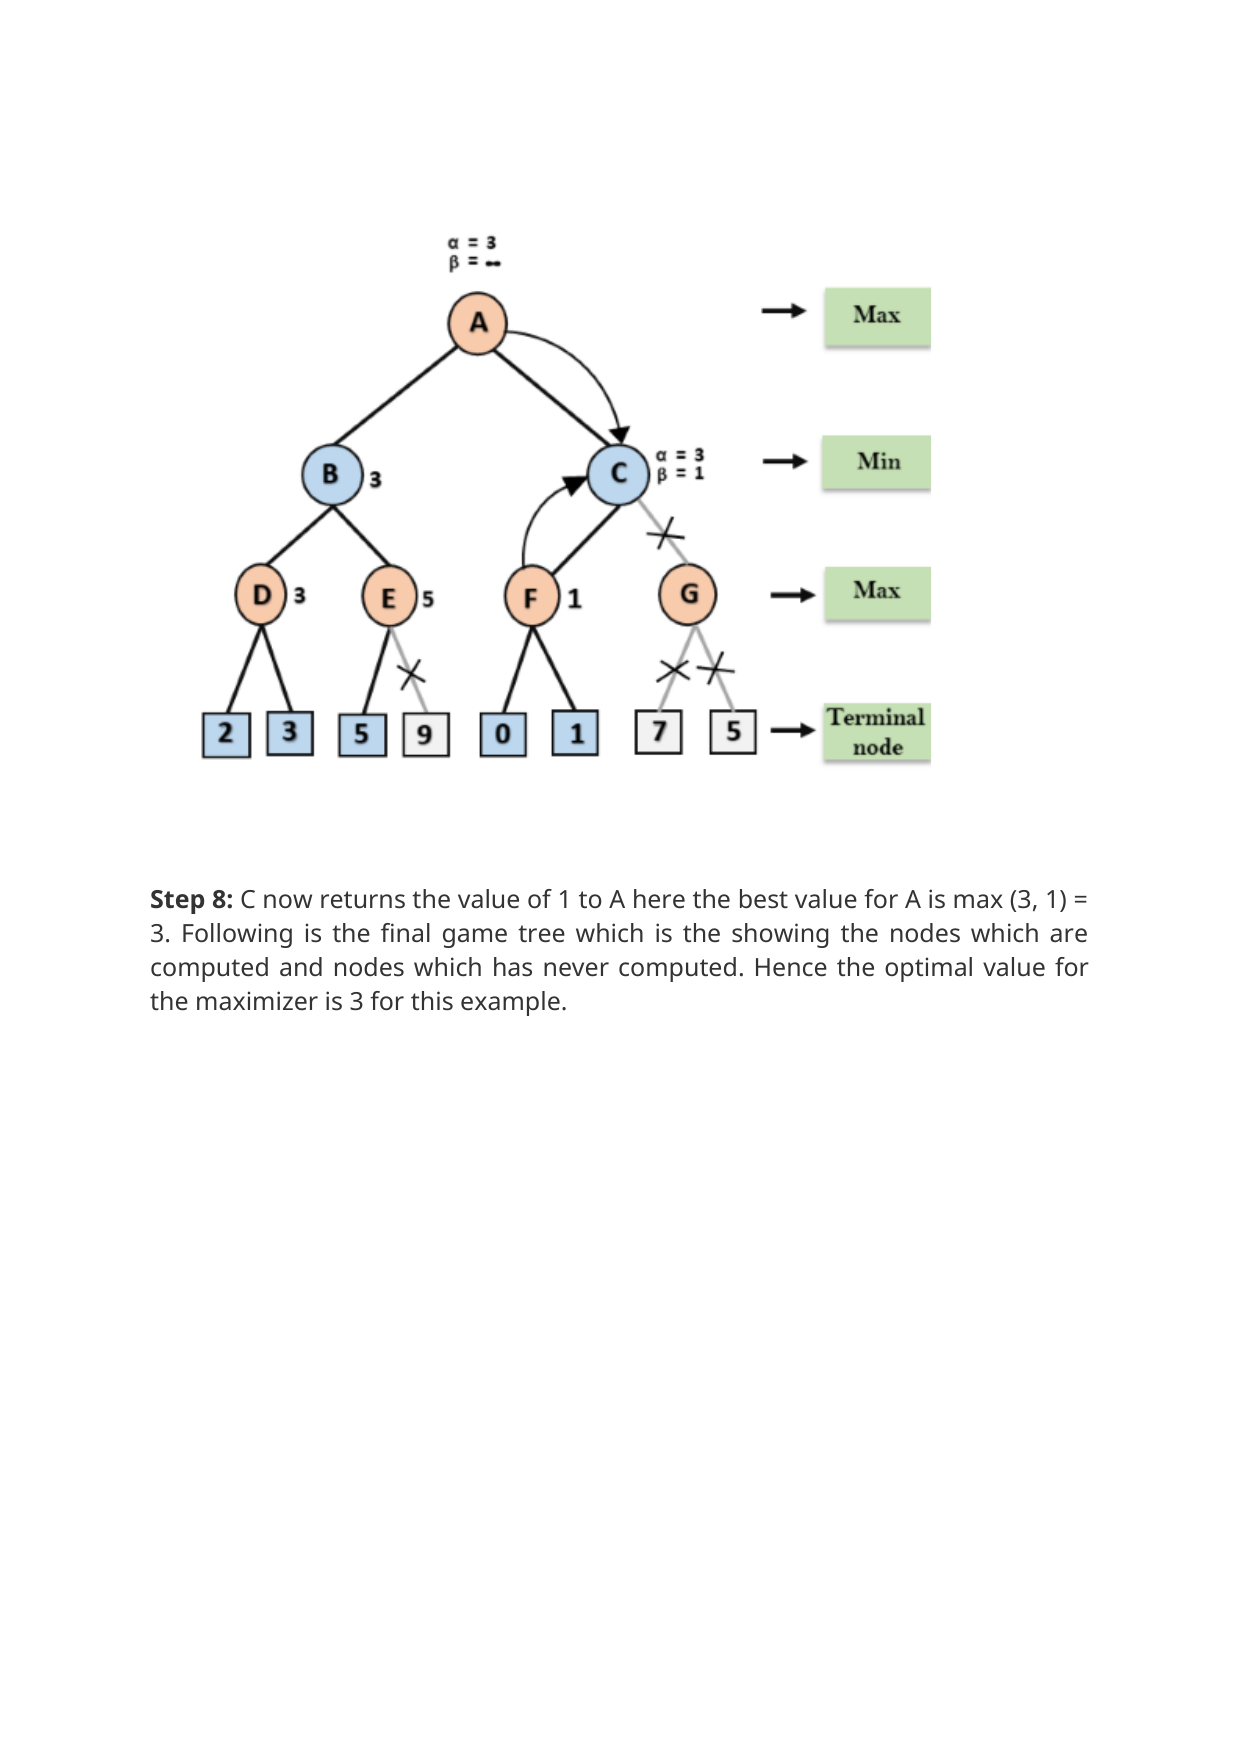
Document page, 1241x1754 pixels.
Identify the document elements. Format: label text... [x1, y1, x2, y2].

text Step 8: C now returns the value of 1 to A here the best value for A is max (3, 1) = 3. Following is the final game tree which is the showing the nodes which are computed and nodes which has never computed. Hence the optimal value for the maximizer is 3 for this example. [150, 882, 1090, 1018]
picture [150, 150, 932, 849]
